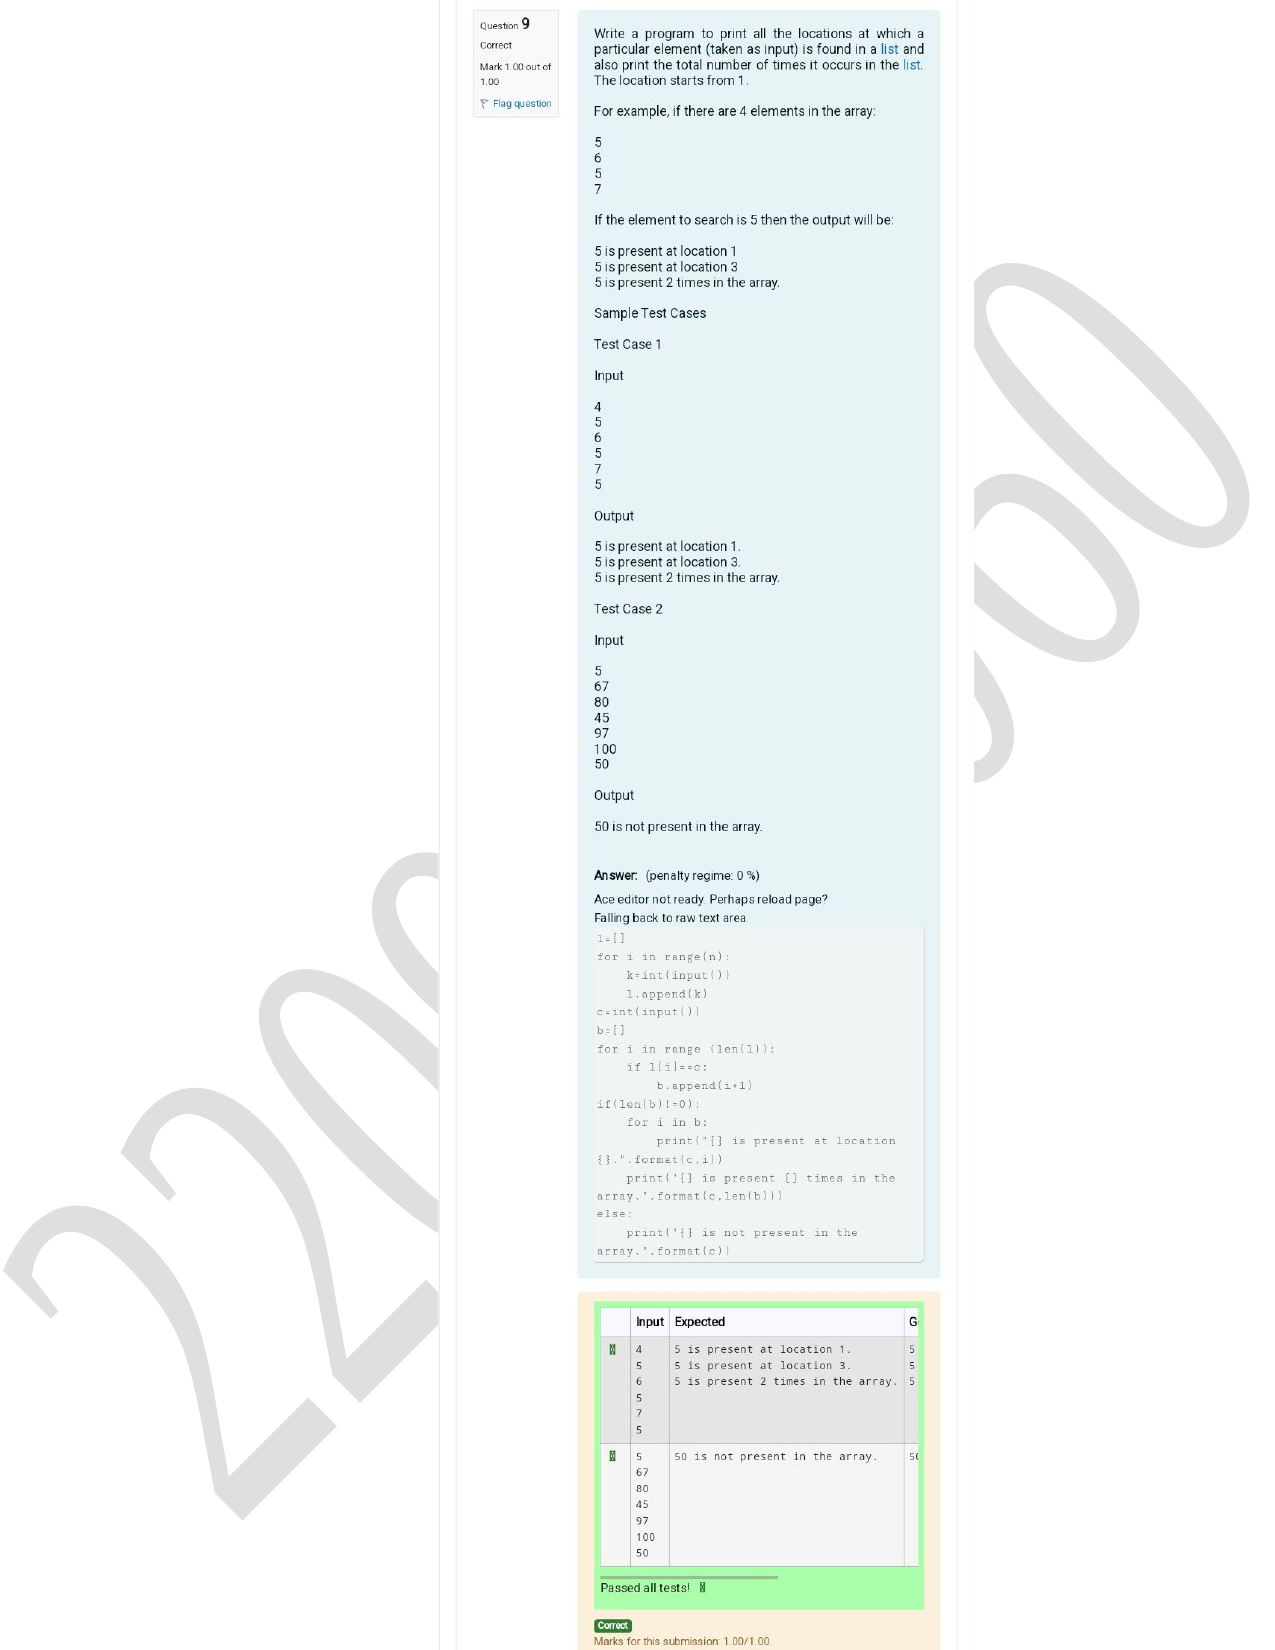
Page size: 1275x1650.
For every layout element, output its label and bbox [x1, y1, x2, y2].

picture [438, 0, 975, 1650]
